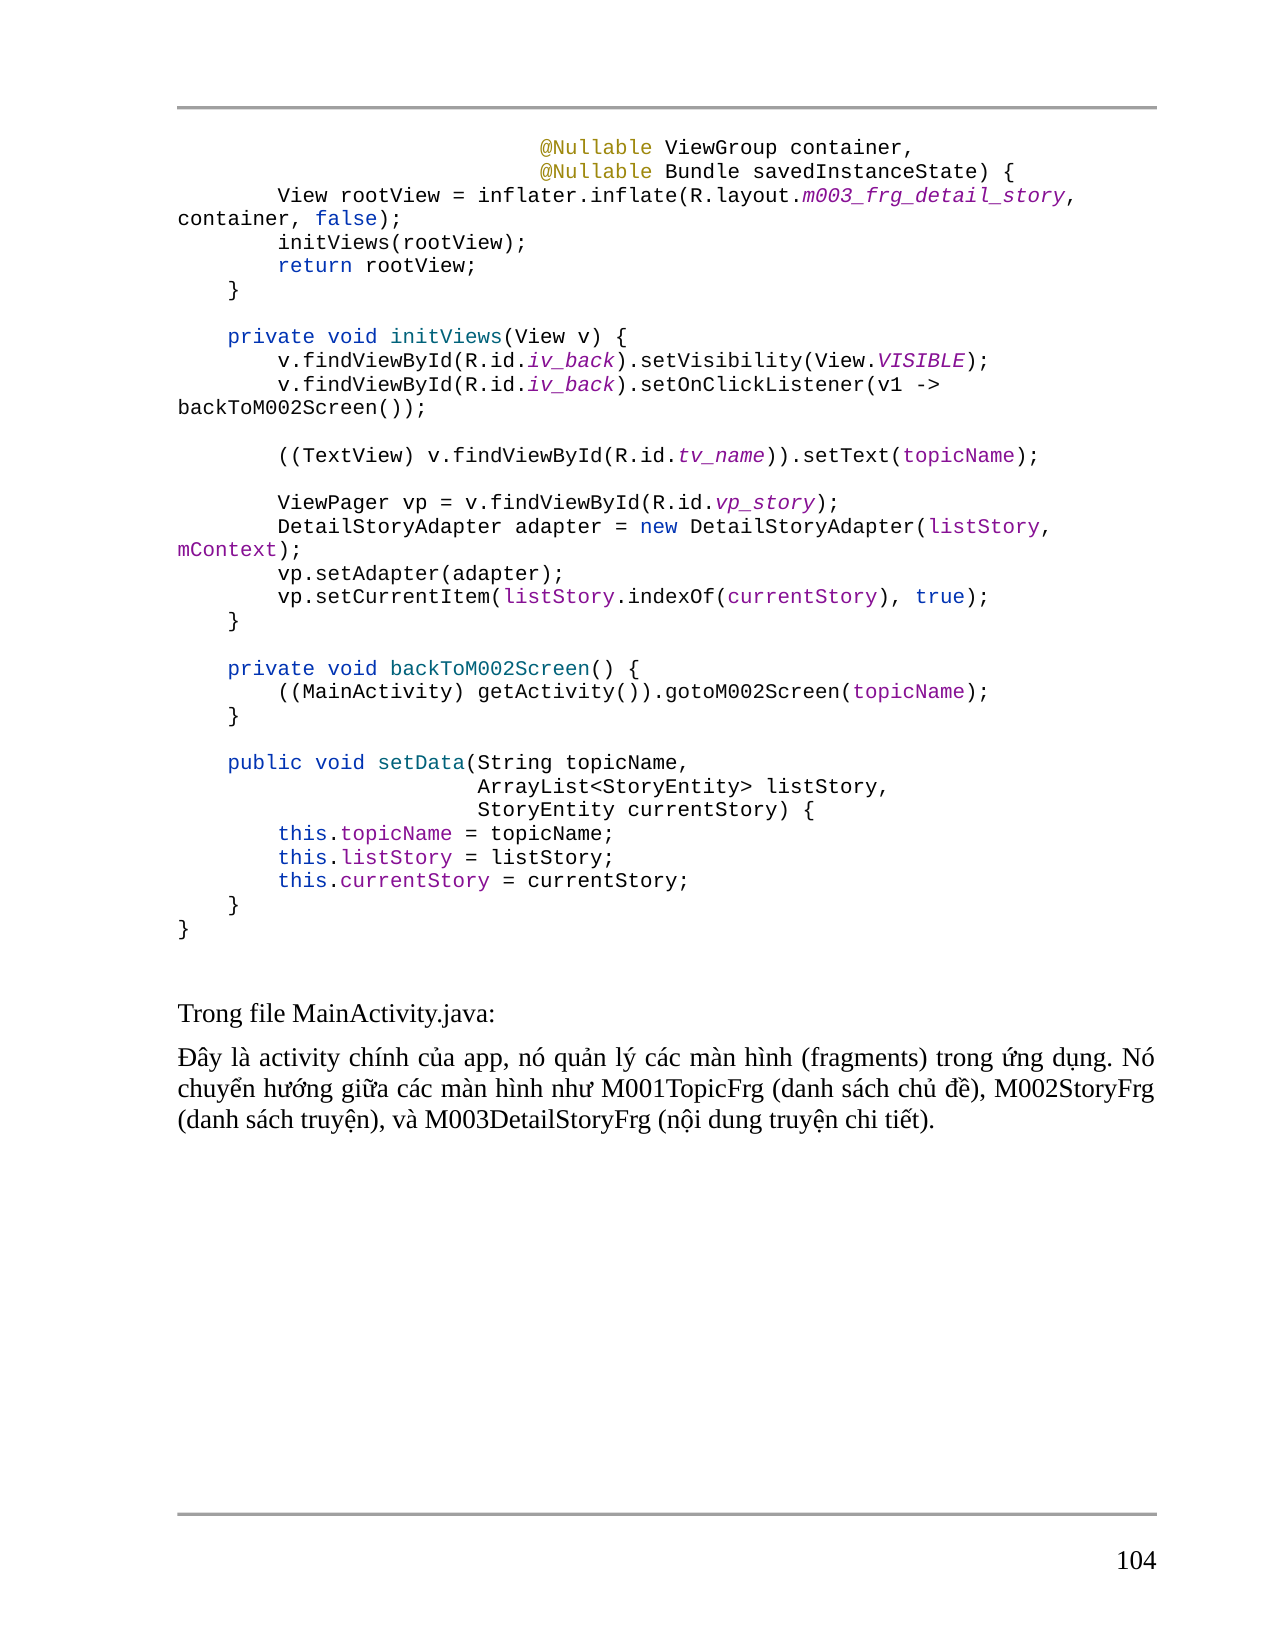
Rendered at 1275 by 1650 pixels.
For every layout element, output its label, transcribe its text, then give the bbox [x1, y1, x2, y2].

text Trong file MainActivity.java: [177, 997, 1156, 1028]
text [177, 137, 1157, 941]
text Đây là activity chính của app, nó quản lý các màn hình (fragments) trong ứng dụng. Nó chuyển hướng giữa các màn hình như M001TopicFrg (danh sách chủ đề), M002StoryFrg (danh sách truyện), và M003DetailStoryFrg (nội dung truyện chi tiết). [177, 1041, 1156, 1134]
